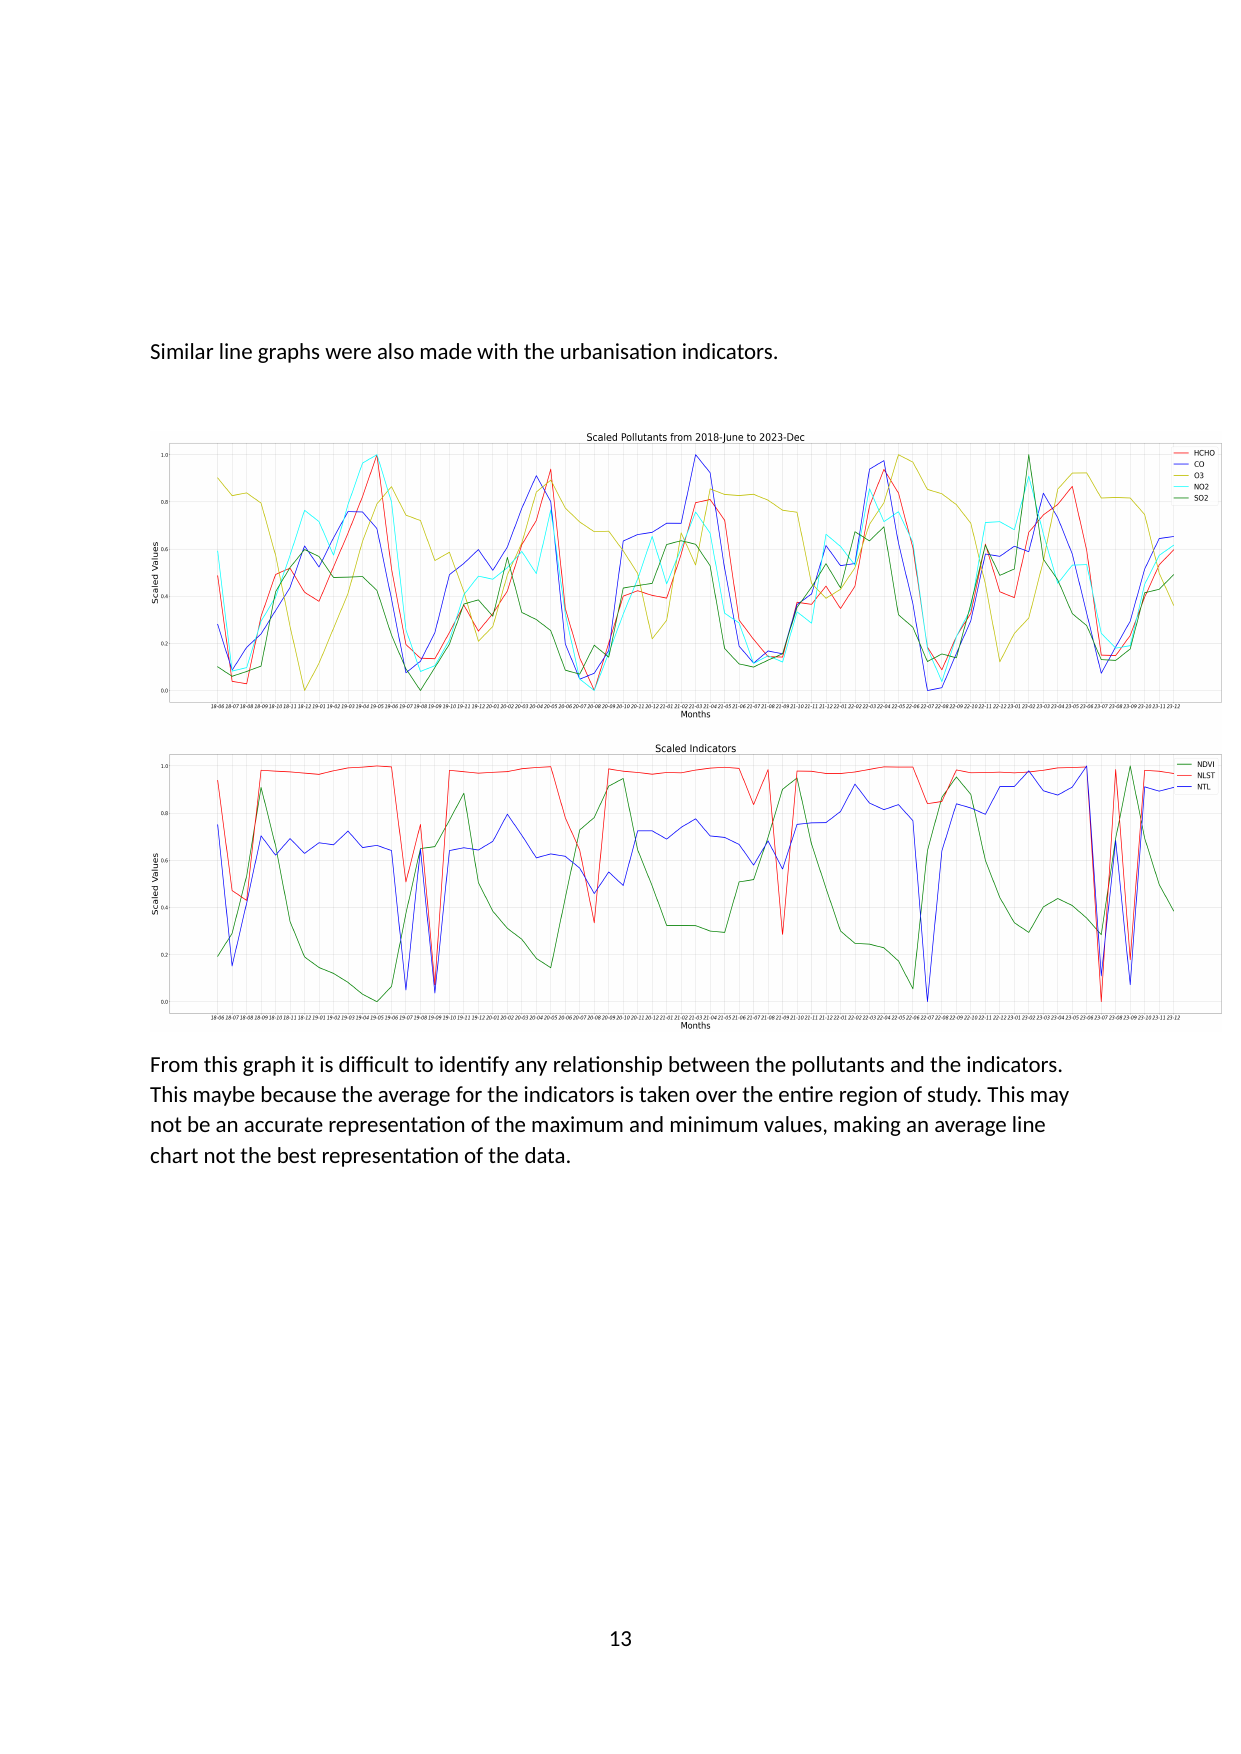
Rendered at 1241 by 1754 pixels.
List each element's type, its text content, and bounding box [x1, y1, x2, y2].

text From this graph it is difficult to identify any relationship between the pollutants and the indicators. This maybe because the average for the indicators is taken over the entire region of study. This may not be an accurate representation of the maximum and minimum values, making an average line chart not the best representation of the data. [150, 1050, 1090, 1169]
text Similar line graphs were also made with the urbanisation indicators. [150, 337, 1090, 366]
picture [150, 431, 1223, 1032]
